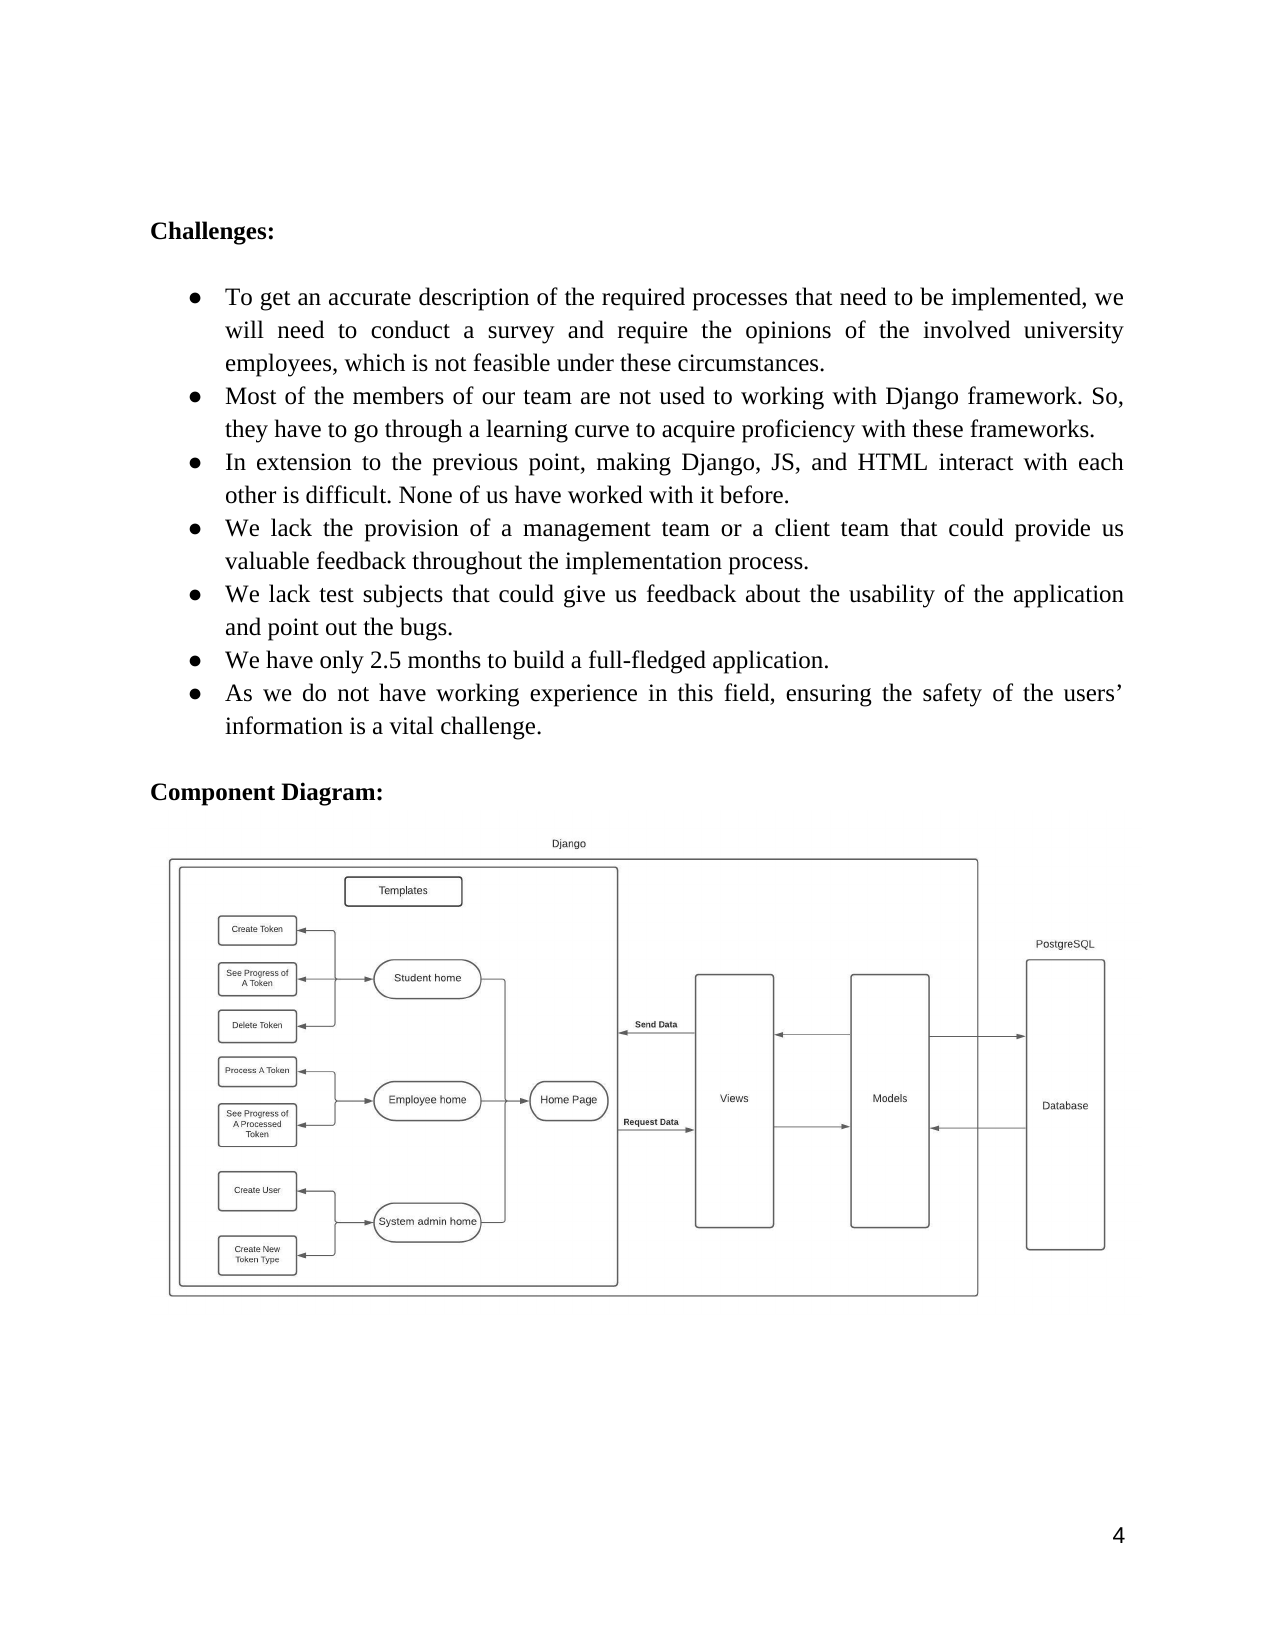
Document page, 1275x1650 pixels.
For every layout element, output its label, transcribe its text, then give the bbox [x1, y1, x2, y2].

list We lack the provision of a management team or a client team that could provide us valuable feedback throughout the implementation process. [187, 513, 1125, 575]
text Component Diagram: [150, 777, 1125, 806]
list We lack test subjects that could give us feedback about the usability of the application and point out the bugs. [187, 579, 1125, 641]
list As we do not have working experience in this field, ensuring the safety of the users’ information is a vital challenge. [187, 678, 1125, 740]
list We have only 2.5 months to build a full-fledged application. [187, 645, 1125, 674]
picture [150, 810, 1143, 1315]
text Challenges: [150, 216, 1125, 245]
list In extension to the previous point, making Django, JS, and HTML interact with each other is difficult. None of us have worked with it before. [187, 447, 1125, 509]
list To get an accurate description of the required processes that need to be implemented, we will need to conduct a survey and require the opinions of the involved university employees, which is not feasible under these circumstances. [187, 282, 1125, 377]
list Most of the members of our team are not used to working with Django framework. So, they have to go through a learning curve to acquire proficiency with these frameworks. [187, 381, 1125, 443]
